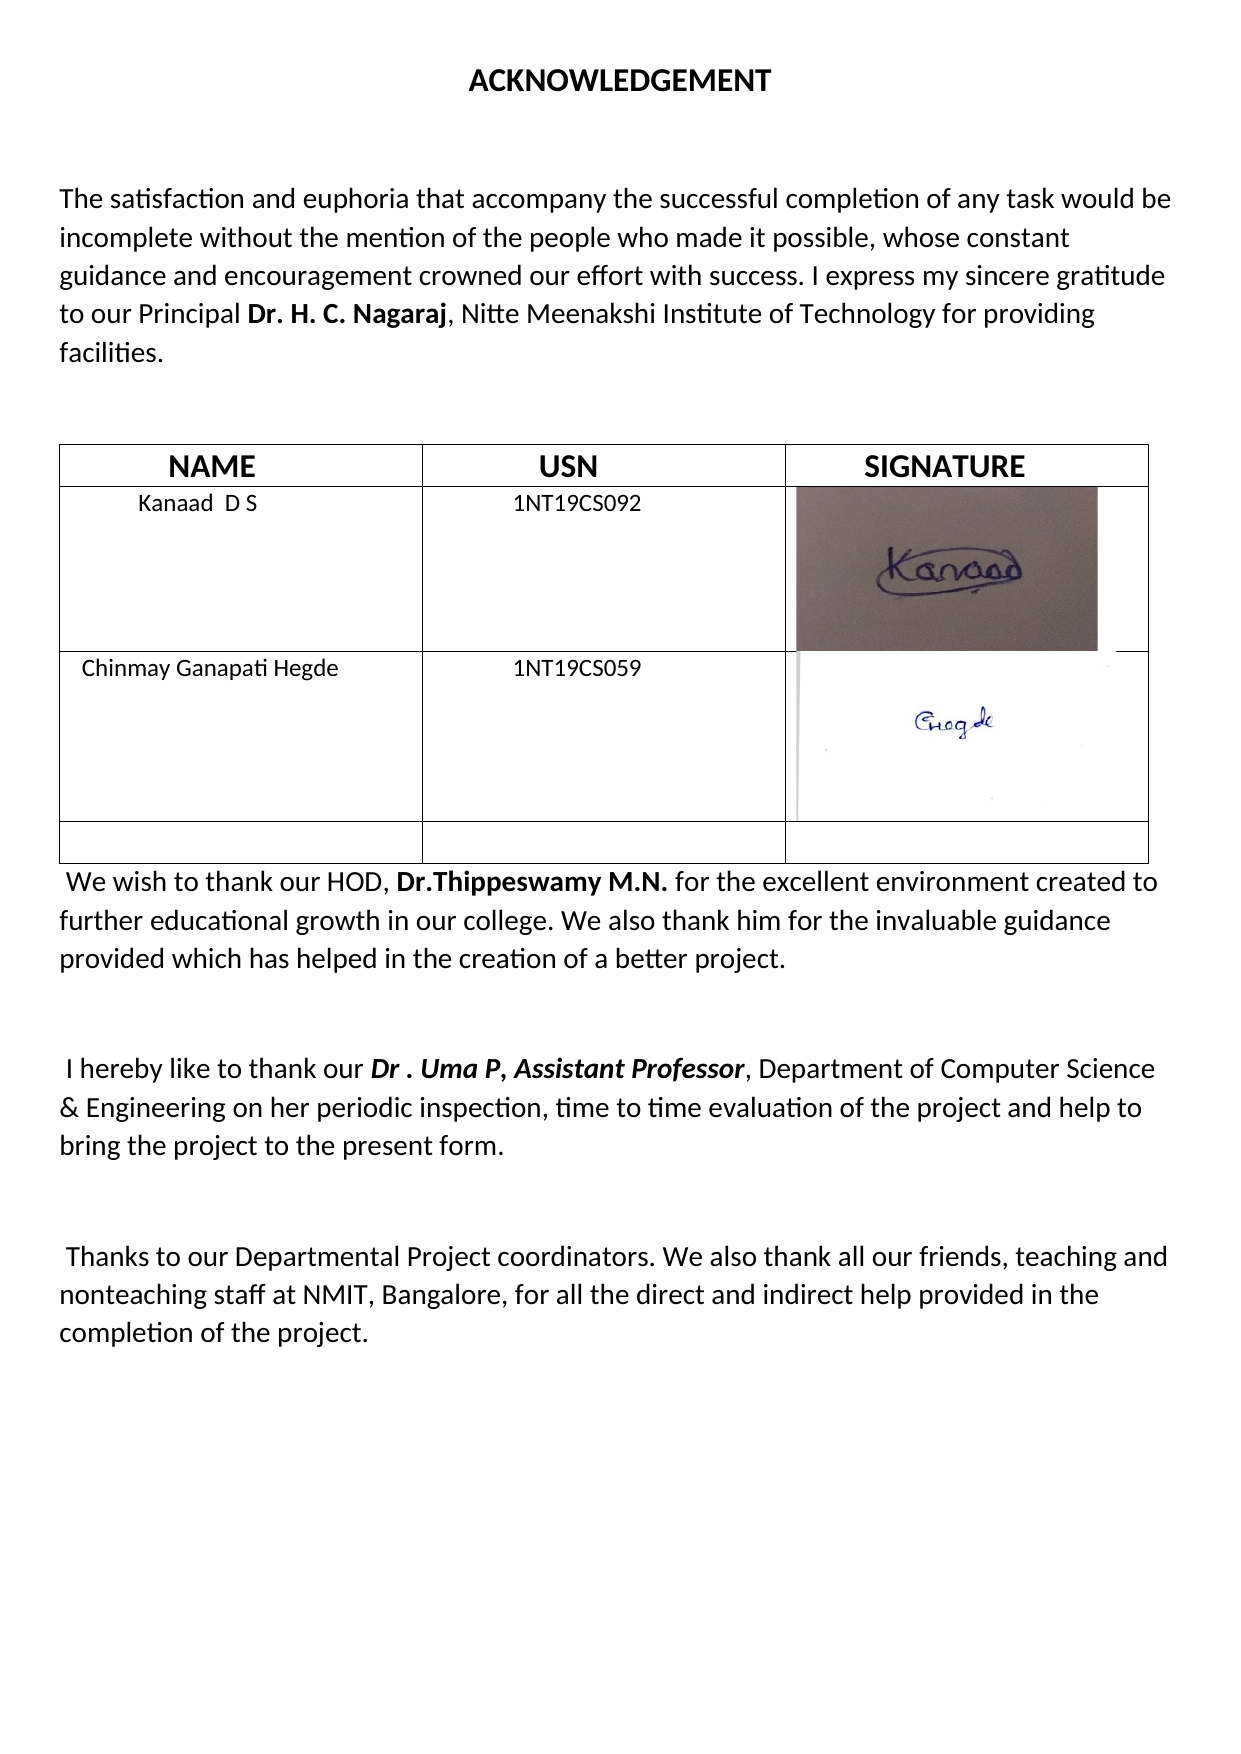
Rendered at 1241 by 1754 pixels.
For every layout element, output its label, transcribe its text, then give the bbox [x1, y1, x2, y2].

table_header SIGNATURE [786, 445, 1148, 486]
table_cell 1NT19CS059 [423, 652, 785, 821]
text The satisfaction and euphoria that accompany the successful completion of any task would be incomplete without the mention of the people who made it possible, whose constant guidance and encouragement crowned our effort with success. I express my sincere gratitude to our Principal Dr. H. C. Nagaraj, Nitte Meenakshi Institute of Technology for providing facilities. [59, 180, 1181, 370]
table_cell [423, 822, 785, 862]
text Thanks to our Departmental Project coordinators. We also thank all our friends, teaching and nonteaching staff at NMIT, Bangalore, for all the direct and indirect help provided in the completion of the project. [59, 1238, 1181, 1350]
text We wish to thank our HOD, Dr.Thippeswamy M.N. for the excellent environment created to further educational growth in our college. We also thank him for the invaluable guidance provided which has helped in the creation of a better project. [59, 863, 1181, 976]
table_cell 1NT19CS092 [423, 487, 785, 651]
text I hereby like to thank our Dr . Uma P, Assistant Professor, Department of Computer Science & Engineering on her periodic inspection, time to time evaluation of the project and help to bring the project to the present form. [59, 1051, 1181, 1163]
table_cell [786, 487, 796, 651]
table_cell [786, 822, 1148, 862]
table_cell Chinmay Ganapati Hegde [60, 652, 422, 821]
table_cell [1117, 652, 1148, 821]
picture [796, 487, 1117, 821]
table_cell [786, 652, 796, 821]
text ACKNOWLEDGEMENT [59, 59, 1181, 100]
table_cell Kanaad D S [60, 487, 422, 651]
table_header NAME [60, 445, 422, 486]
table_cell [60, 822, 422, 862]
table_cell [1098, 487, 1148, 651]
table_header USN [423, 445, 785, 486]
